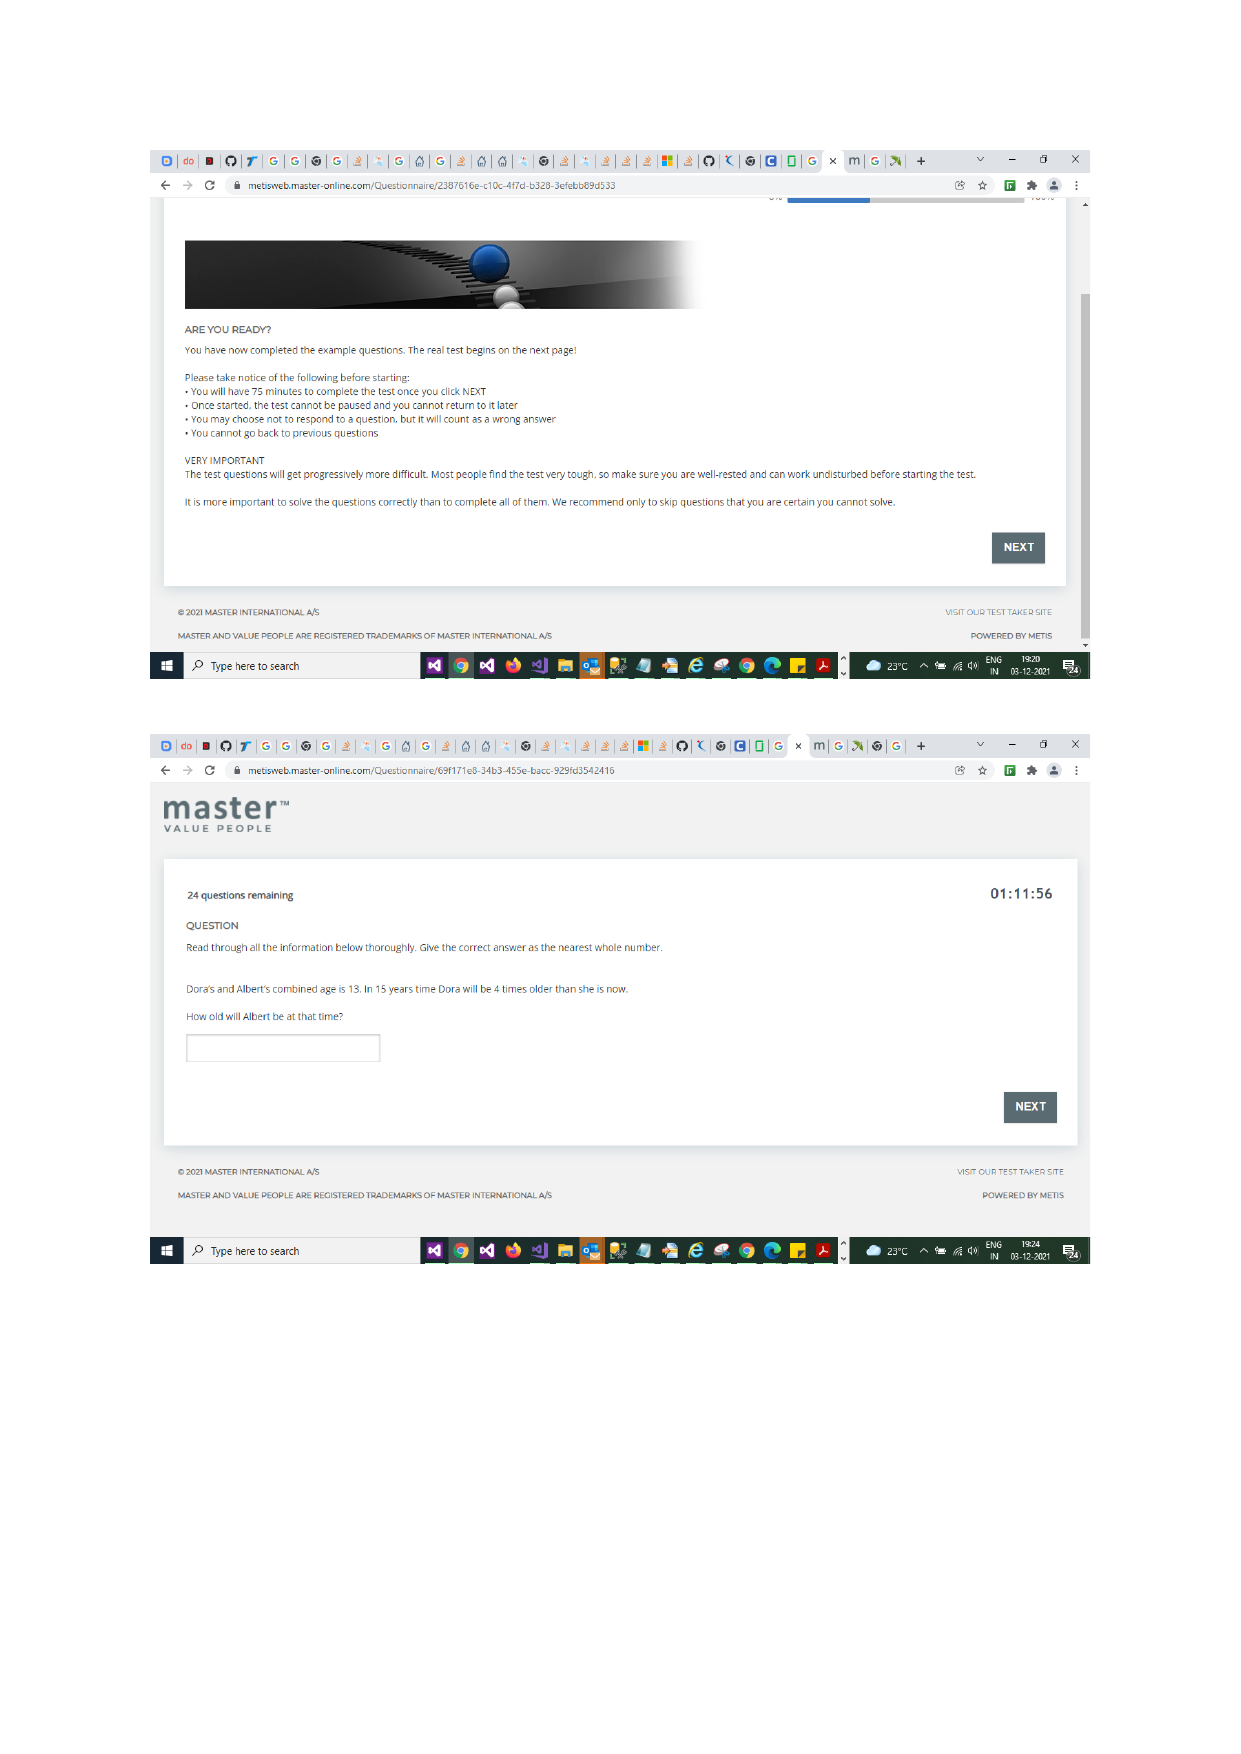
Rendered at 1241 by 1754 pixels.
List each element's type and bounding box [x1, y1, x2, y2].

picture [150, 734, 1091, 1264]
picture [150, 150, 1091, 679]
